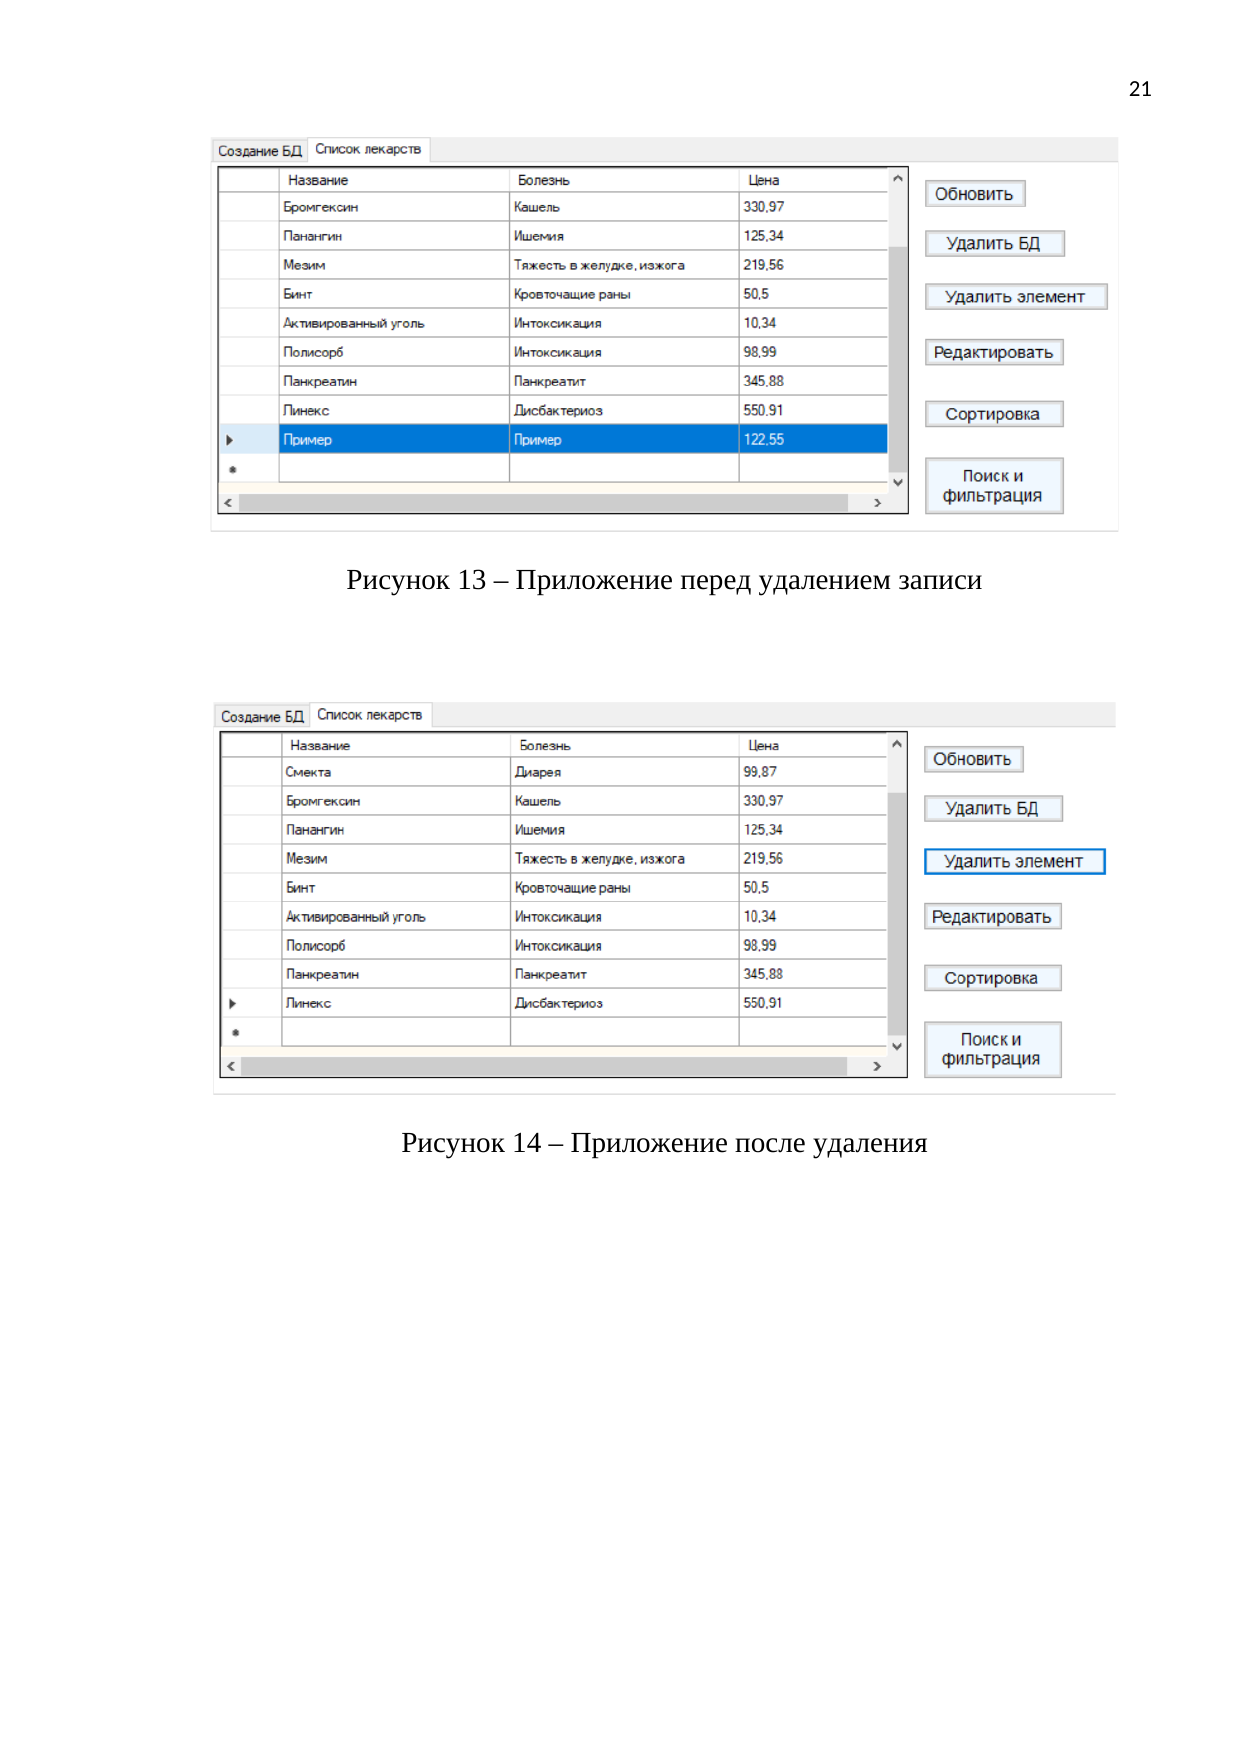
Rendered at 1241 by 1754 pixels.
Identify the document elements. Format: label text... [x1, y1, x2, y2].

picture [213, 695, 1116, 1095]
text Рисунок 14 – Приложение после удаления [177, 1125, 1152, 1159]
picture [210, 130, 1119, 532]
text Рисунок 13 – Приложение перед удалением записи [177, 562, 1152, 595]
